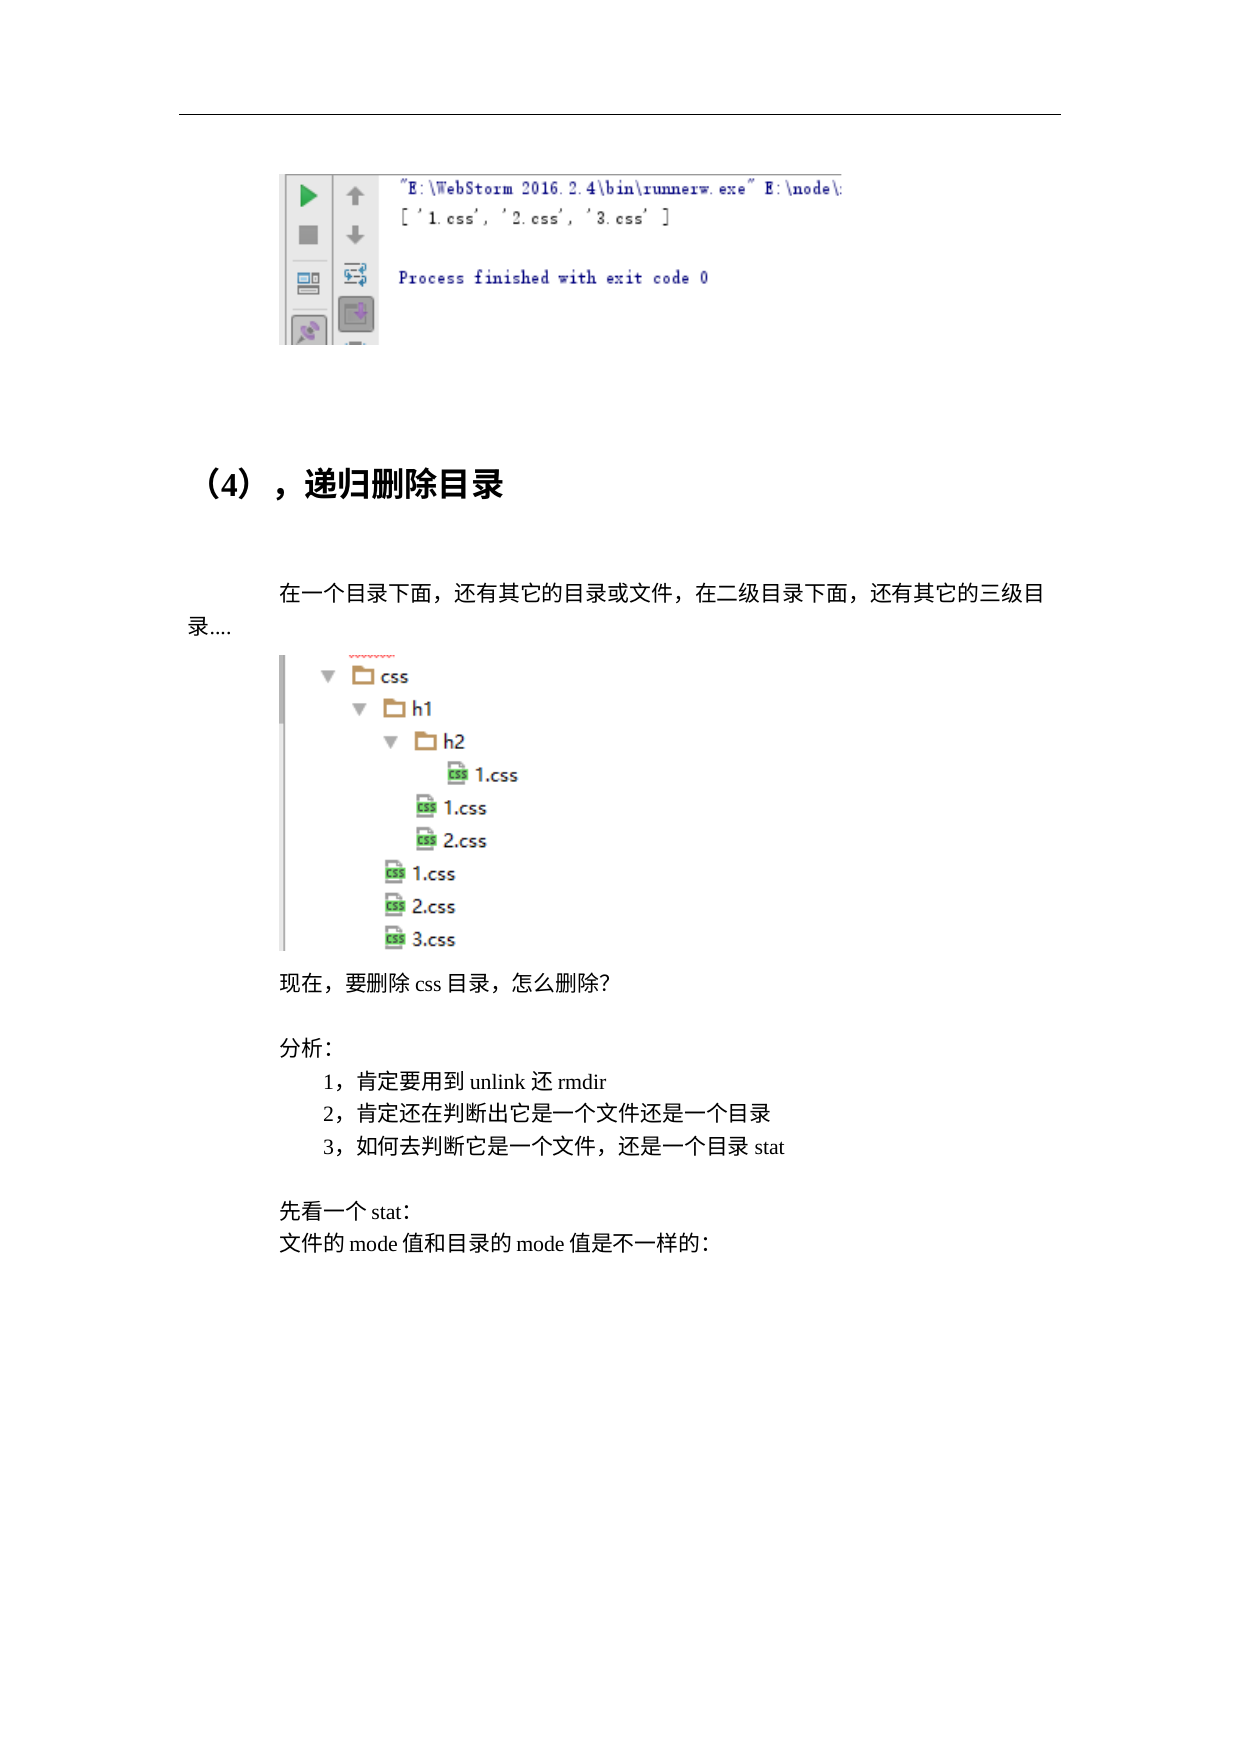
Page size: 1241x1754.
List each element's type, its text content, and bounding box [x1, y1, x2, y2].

picture [279, 174, 842, 345]
picture [279, 655, 711, 951]
text 1，肯定要用到unlink 还 rmdir [231, 1063, 1053, 1096]
text 在一个目录下面，还有其它的目录或文件，在二级目录下面，还有其它的三级目录.... [187, 576, 1053, 641]
text 现在，要删除css目录，怎么删除？ [187, 966, 1053, 998]
subtitle ，递归删除目录 [187, 449, 1053, 514]
text 分析： [187, 1031, 1053, 1063]
text 2，肯定还在判断出它是一个文件还是一个目录 [231, 1096, 1053, 1128]
text 先看一个stat： [187, 1193, 1053, 1226]
text 文件的mode值和目录的mode值是不一样的： [187, 1226, 1053, 1258]
text 3，如何去判断它是一个文件，还是一个目录 stat [231, 1128, 1053, 1161]
